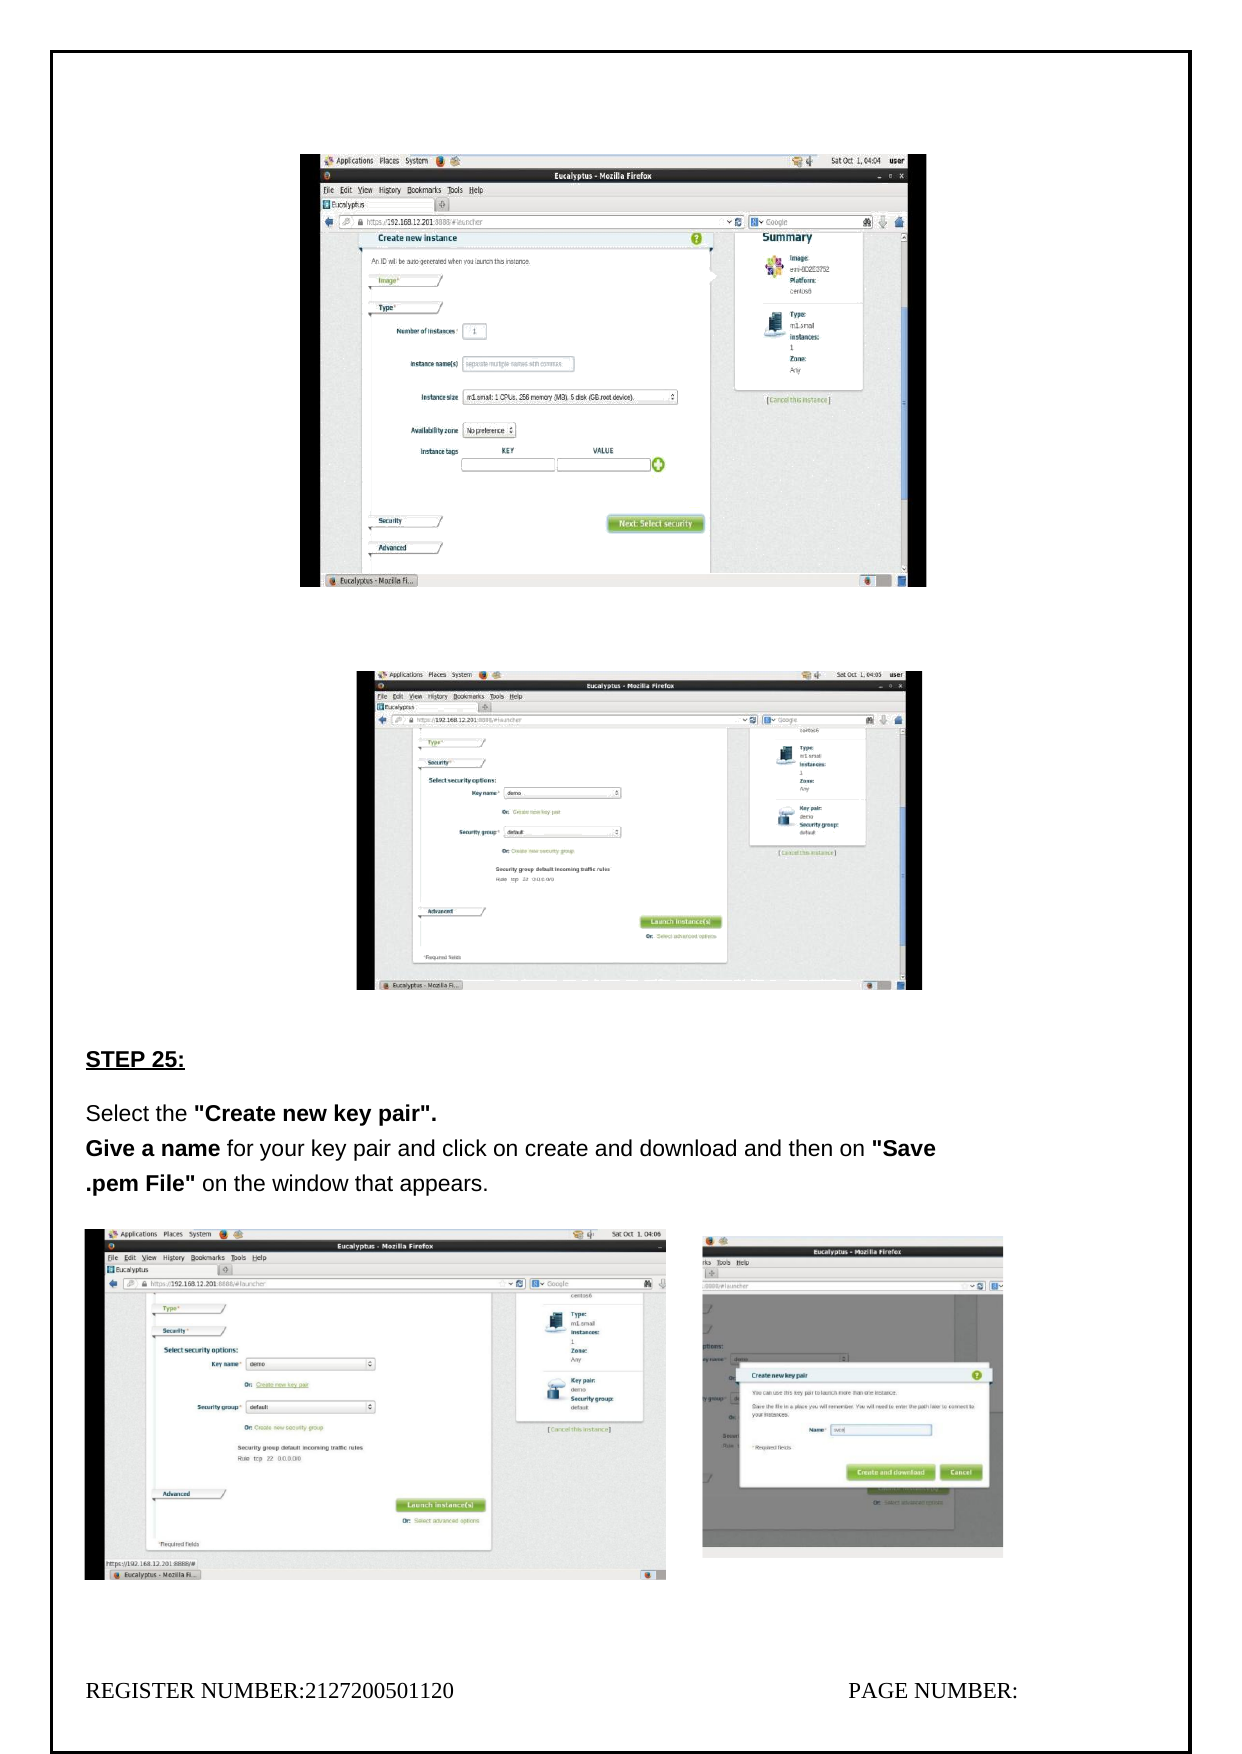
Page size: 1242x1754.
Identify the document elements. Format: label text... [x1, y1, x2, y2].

picture [356, 671, 923, 990]
text Give a name for your key pair and click on create and download and then on "Save [85, 1135, 1092, 1161]
picture [84, 1229, 1004, 1580]
text .pem File" on the window that appears. [85, 1170, 1092, 1196]
picture [300, 154, 927, 587]
text Select the "Create new key pair". [85, 1100, 1092, 1127]
text STEP 25: [85, 1046, 1092, 1072]
